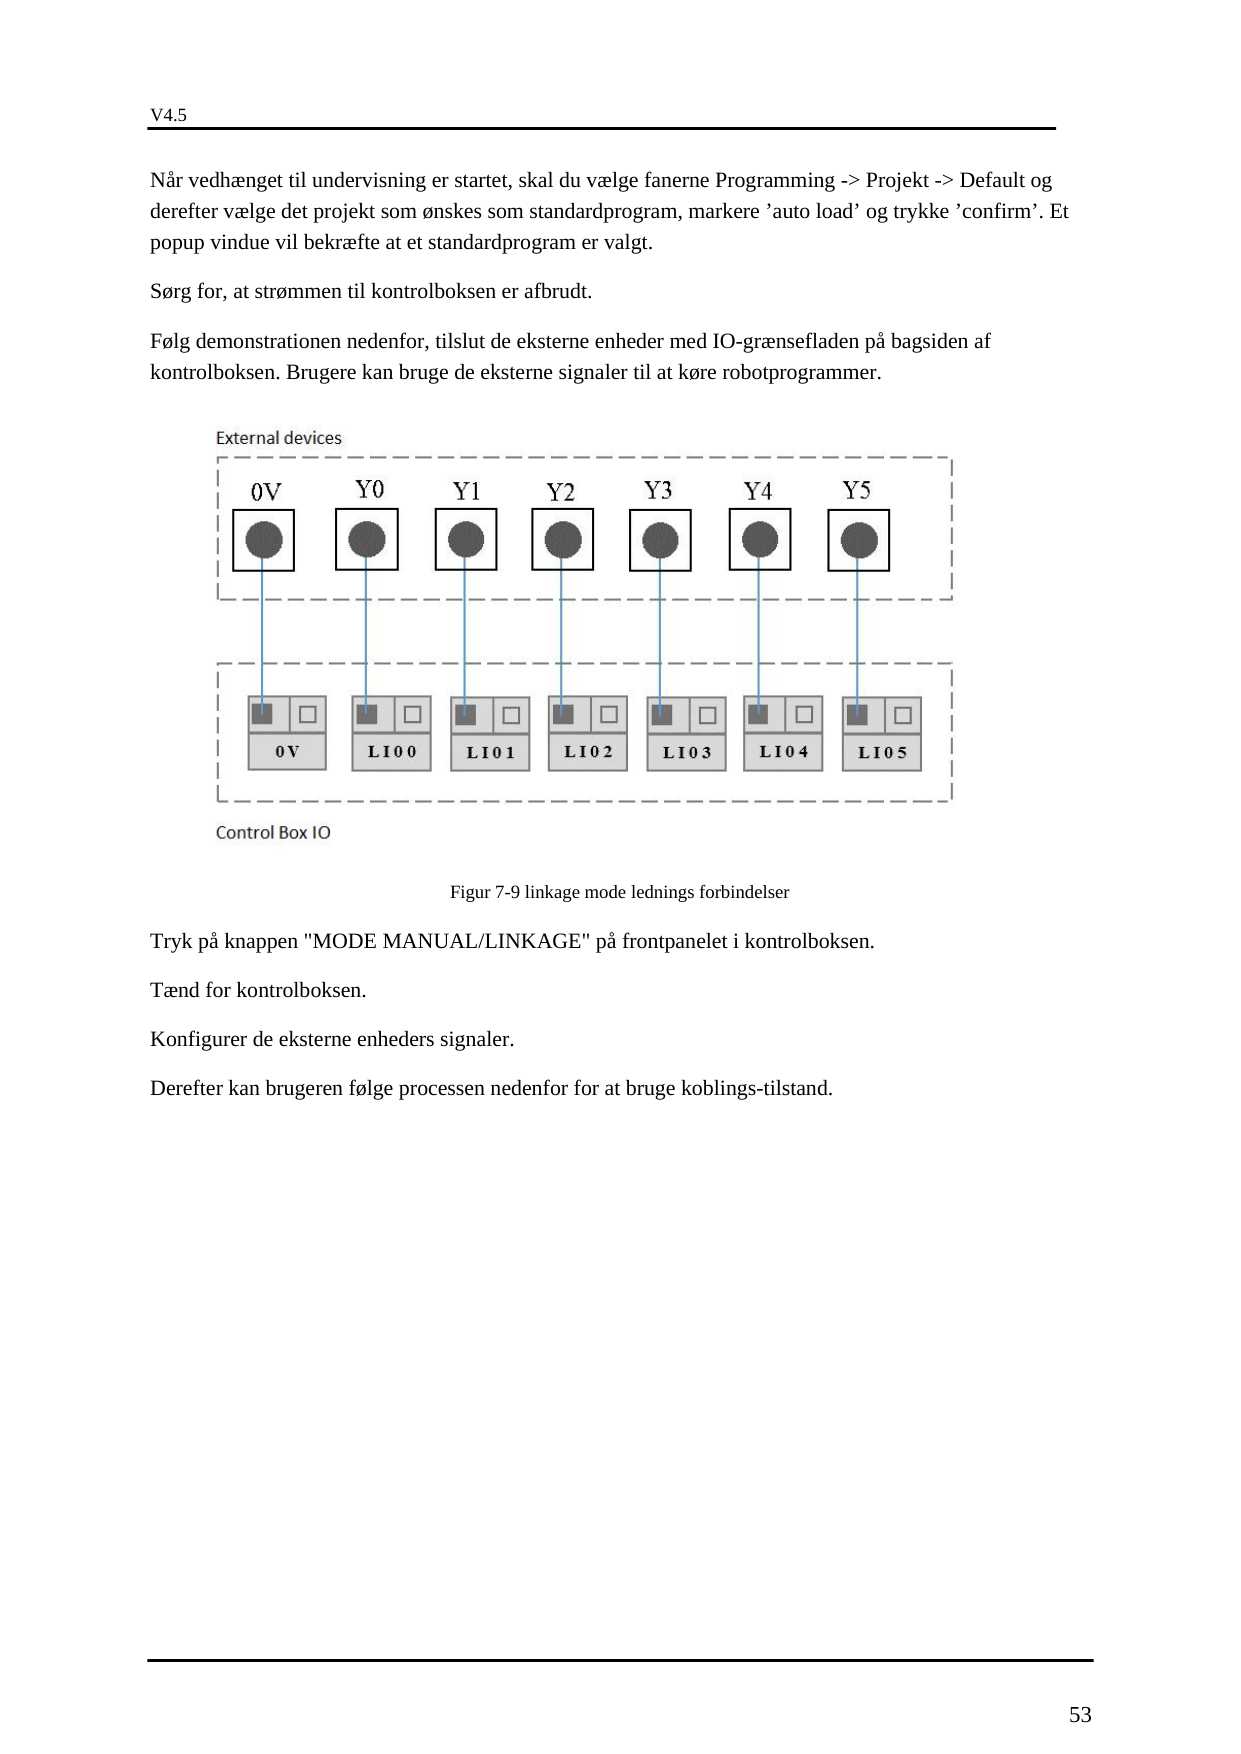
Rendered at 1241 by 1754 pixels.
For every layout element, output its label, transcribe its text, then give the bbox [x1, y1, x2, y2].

text Konfigurer de eksterne enheders signaler. [150, 1026, 1092, 1051]
text Tænd for kontrolboksen. [150, 977, 1092, 1002]
text Når vedhænget til undervisning er startet, skal du vælge fanerne Programming -> Projekt -> Default og derefter vælge det projekt som ønskes som standardprogram, markere ’auto load’ og trykke ’confirm’. Et popup vindue vil bekræfte at et standardprogram er valgt. [150, 167, 1089, 254]
text Derefter kan brugeren følge processen nedenfor for at bruge koblings-tilstand. [150, 1074, 1092, 1100]
text Tryk på knappen "MODE MANUAL/LINKAGE" på frontpanelet i kontrolboksen. [150, 928, 1092, 953]
text Følg demonstrationen nedenfor, tilslut de eksterne enheder med IO-grænsefladen på bagsiden af kontrolboksen. Brugere kan bruge de eksterne signaler til at køre robotprogrammer. [150, 328, 1092, 384]
text Sørg for, at strømmen til kontrolboksen er afbrudt. [150, 278, 1092, 303]
text Figur 7-9 linkage mode lednings forbindelser [150, 881, 1089, 902]
text V4.5 [150, 103, 1092, 125]
picture [150, 409, 994, 852]
